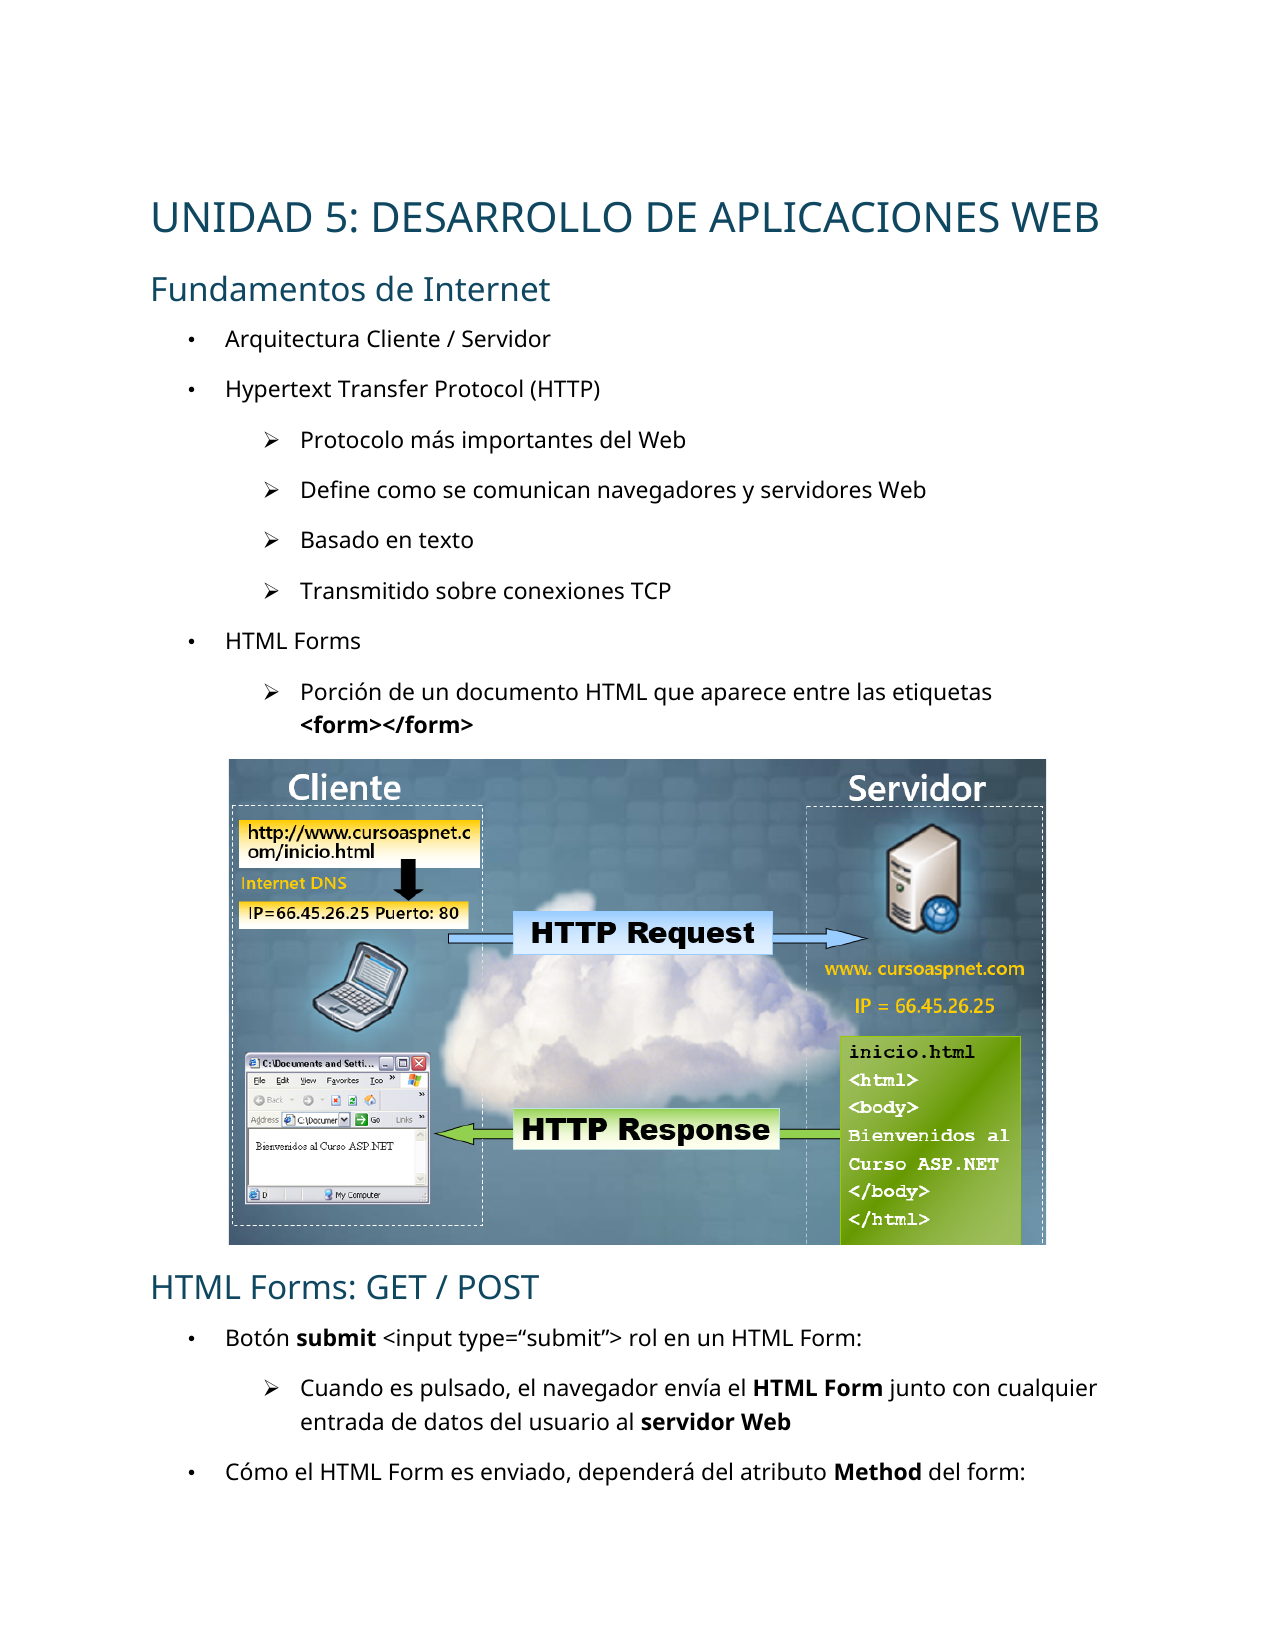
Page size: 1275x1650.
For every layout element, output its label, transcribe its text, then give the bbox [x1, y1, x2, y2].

list Botón submit <input type=“submit”> rol en un HTML Form: [187, 1321, 1125, 1353]
list Cómo el HTML Form es enviado, dependerá del atributo Method del form: [187, 1456, 1125, 1487]
list Transmitido sobre conexiones TCP [262, 575, 1125, 606]
list Basado en texto [262, 524, 1125, 556]
list Cuando es pulsado, el navegador envía el HTML Form junto con cualquier entrada de datos del usuario al servidor Web [262, 1372, 1125, 1437]
list Hypertext Transfer Protocol (HTTP) [187, 373, 1125, 404]
list Arquitectura Cliente / Servidor [187, 323, 1125, 354]
list Define como se comunican navegadores y servidores Web [262, 474, 1125, 505]
list Porción de un documento HTML que aparece entre las etiquetas <form></form> [262, 676, 1125, 741]
subtitle HTML Forms: GET / POST [150, 1264, 1125, 1309]
list HTML Forms [187, 625, 1125, 656]
picture [228, 759, 1047, 1245]
subtitle UNIDAD 5: DESARROLLO DE APLICACIONES WEB [150, 187, 1125, 244]
list Protocolo más importantes del Web [262, 423, 1125, 455]
subtitle Fundamentos de Internet [150, 265, 1125, 311]
